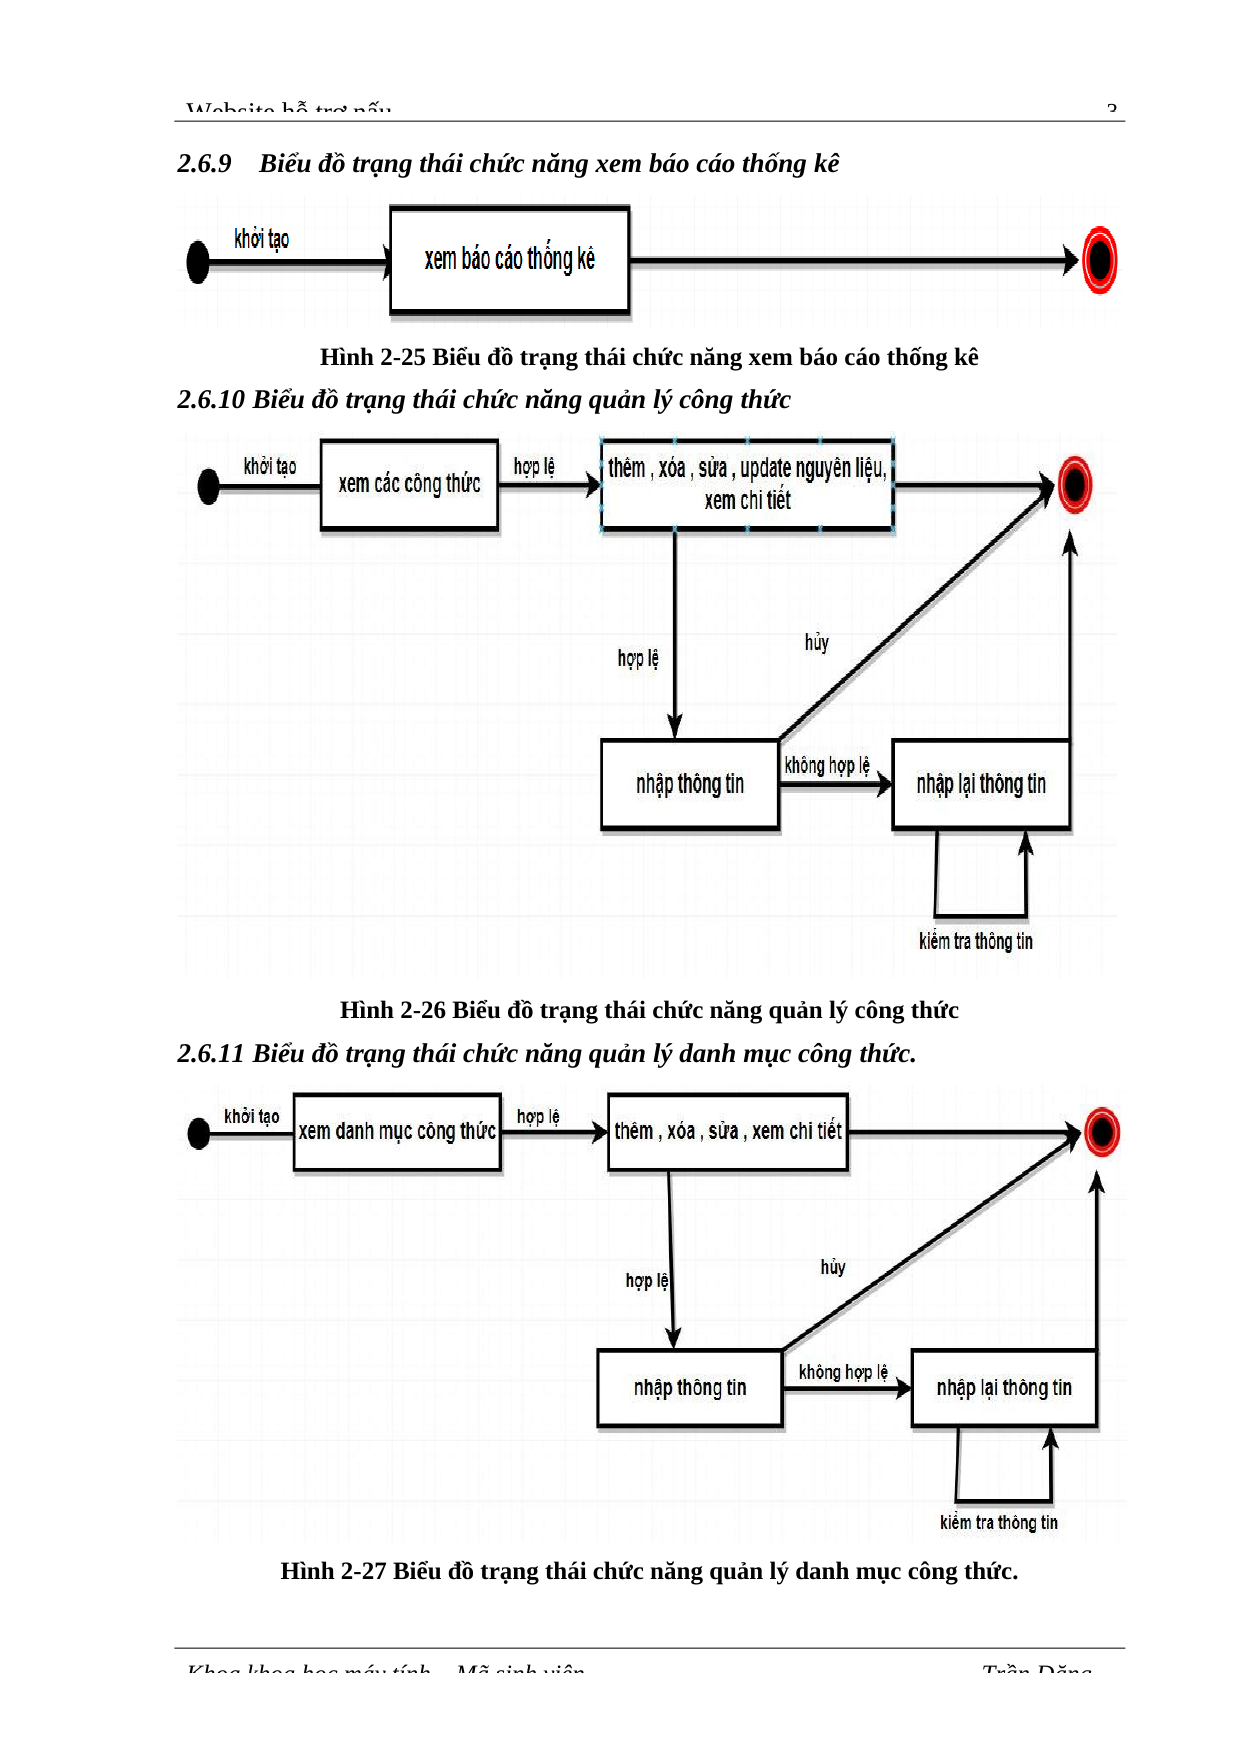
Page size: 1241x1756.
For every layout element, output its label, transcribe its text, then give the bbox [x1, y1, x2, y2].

text Hình 2-25 Biểu đồ trạng thái chức năng xem báo cáo thống kê [320, 205, 1140, 371]
picture [177, 195, 1123, 328]
picture [177, 431, 1118, 979]
subtitle Biểu đồ trạng thái chức năng xem báo cáo thống kê [177, 147, 1140, 178]
text Hình 2-27 Biểu đồ trạng thái chức năng quản lý danh mục công thức. [278, 1543, 1021, 1584]
subtitle Biểu đồ trạng thái chức năng quản lý danh mục công thức. [177, 1037, 1140, 1068]
picture [177, 1085, 1127, 1543]
subtitle Biểu đồ trạng thái chức năng quản lý công thức [177, 383, 1140, 414]
